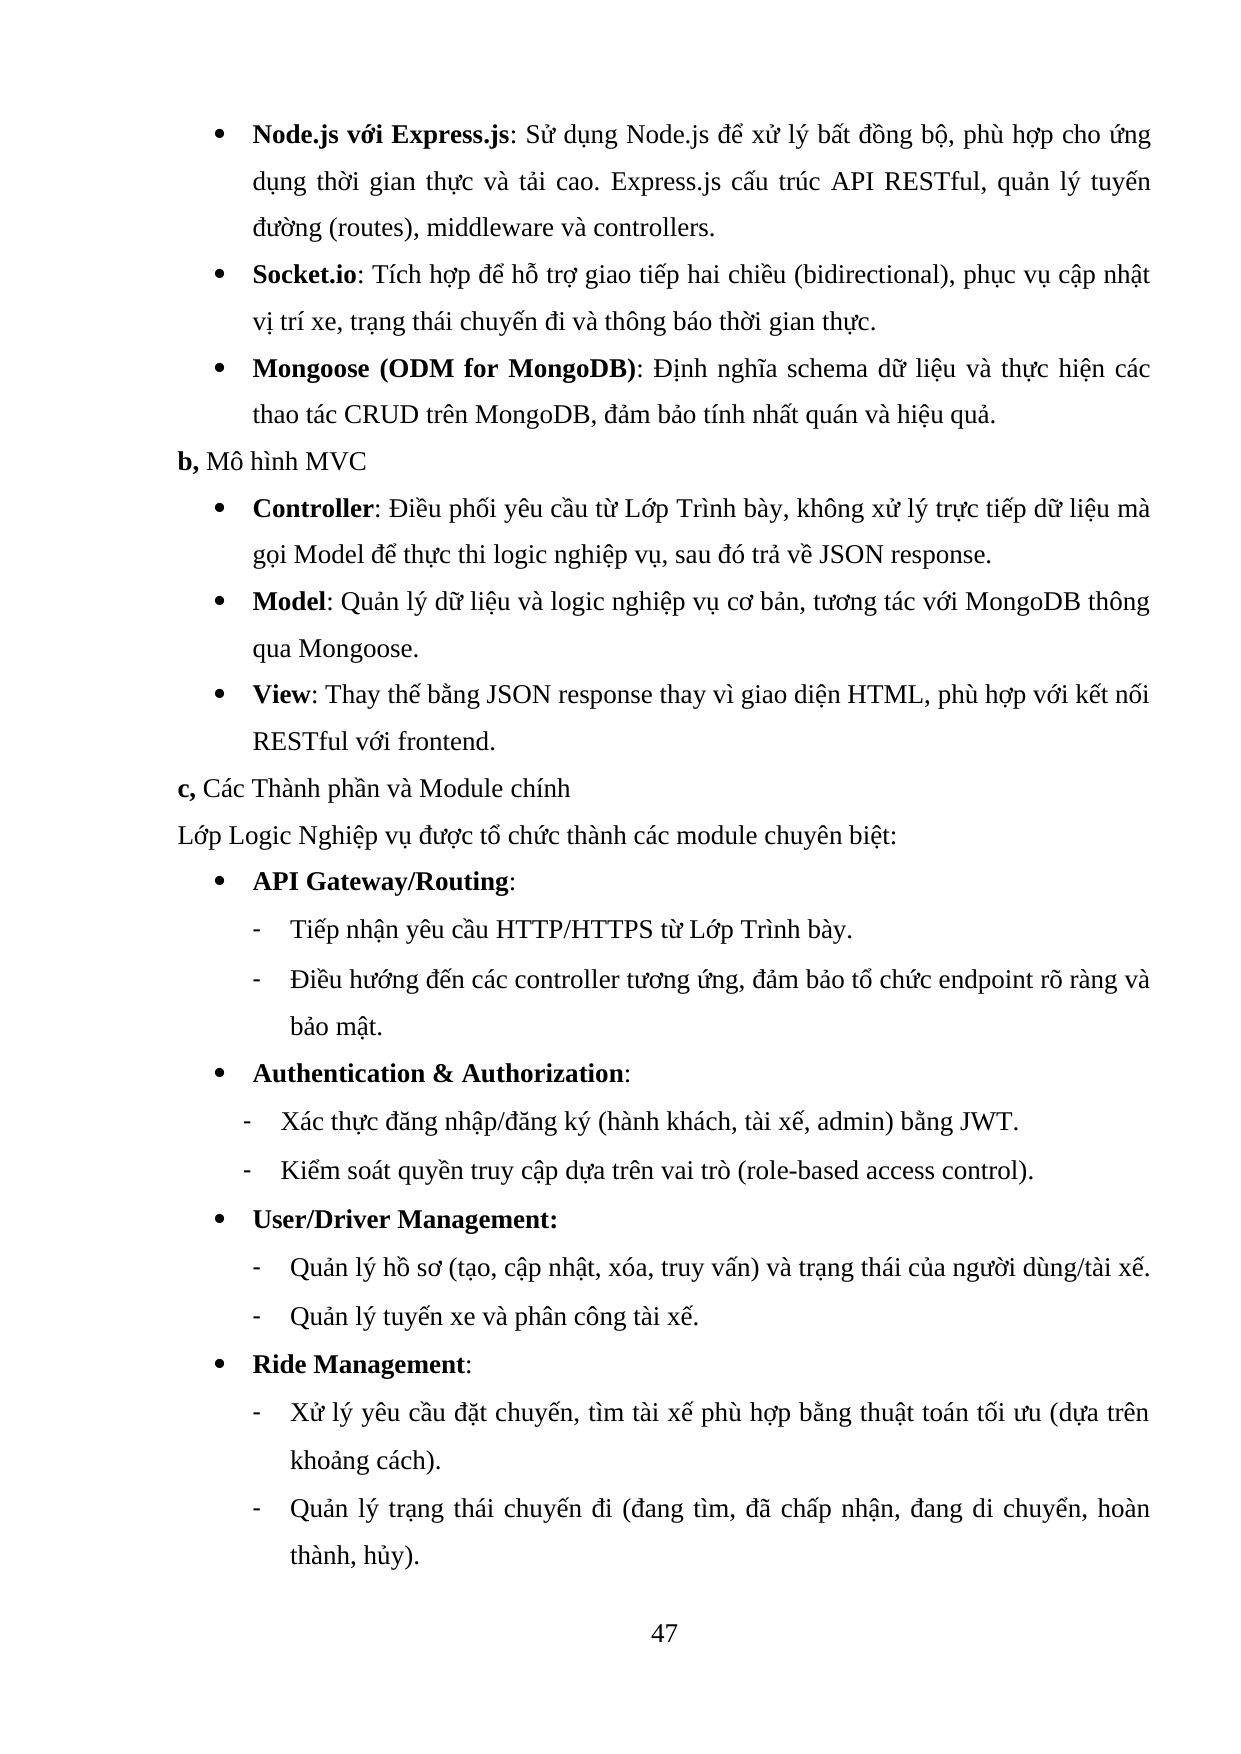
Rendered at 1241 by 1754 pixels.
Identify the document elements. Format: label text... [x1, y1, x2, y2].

list Mongoose (ODM for MongoDB): Định nghĩa schema dữ liệu và thực hiện các thao tác CRUD trên MongoDB, đảm bảo tính nhất quán và hiệu quả. [215, 352, 1152, 429]
list Xác thực đăng nhập/đăng ký (hành khách, tài xế, admin) bằng JWT. [243, 1104, 1152, 1137]
list Controller: Điều phối yêu cầu từ Lớp Trình bày, không xử lý trực tiếp dữ liệu mà gọi Model để thực thi logic nghiệp vụ, sau đó trả về JSON response. [215, 492, 1152, 570]
list Tiếp nhận yêu cầu HTTP/HTTPS từ Lớp Trình bày. [252, 912, 1152, 945]
list Xử lý yêu cầu đặt chuyến, tìm tài xế phù hợp bằng thuật toán tối ưu (dựa trên khoảng cách). [252, 1396, 1152, 1475]
list Ride Management: [215, 1349, 1152, 1380]
list User/Driver Management: [215, 1203, 1152, 1234]
list Quản lý tuyến xe và phân công tài xế. [252, 1299, 1152, 1332]
list Socket.io: Tích hợp để hỗ trợ giao tiếp hai chiều (bidirectional), phục vụ cập nhật vị trí xe, trạng thái chuyến đi và thông báo thời gian thực. [215, 258, 1152, 336]
text c, Các Thành phần và Module chính [177, 772, 1152, 803]
list Quản lý hồ sơ (tạo, cập nhật, xóa, truy vấn) và trạng thái của người dùng/tài xế. [252, 1250, 1152, 1283]
list View: Thay thế bằng JSON response thay vì giao diện HTML, phù hợp với kết nối RESTful với frontend. [215, 679, 1152, 757]
list Model: Quản lý dữ liệu và logic nghiệp vụ cơ bản, tương tác với MongoDB thông qua Mongoose. [215, 585, 1152, 663]
list Authentication & Authorization: [215, 1057, 1152, 1088]
list Node.js với Express.js: Sử dụng Node.js để xử lý bất đồng bộ, phù hợp cho ứng dụng thời gian thực và tải cao. Express.js cấu trúc API RESTful, quản lý tuyến đường (routes), middleware và controllers. [215, 118, 1152, 243]
list Điều hướng đến các controller tương ứng, đảm bảo tổ chức endpoint rõ ràng và bảo mật. [252, 962, 1152, 1041]
text Lớp Logic Nghiệp vụ được tổ chức thành các module chuyên biệt: [177, 819, 1152, 850]
list Kiểm soát quyền truy cập dựa trên vai trò (role-based access control). [243, 1153, 1152, 1186]
text b, Mô hình MVC [177, 445, 1152, 476]
list Quản lý trạng thái chuyến đi (đang tìm, đã chấp nhận, đang di chuyển, hoàn thành, hủy). [252, 1491, 1152, 1570]
list API Gateway/Routing: [215, 865, 1152, 897]
